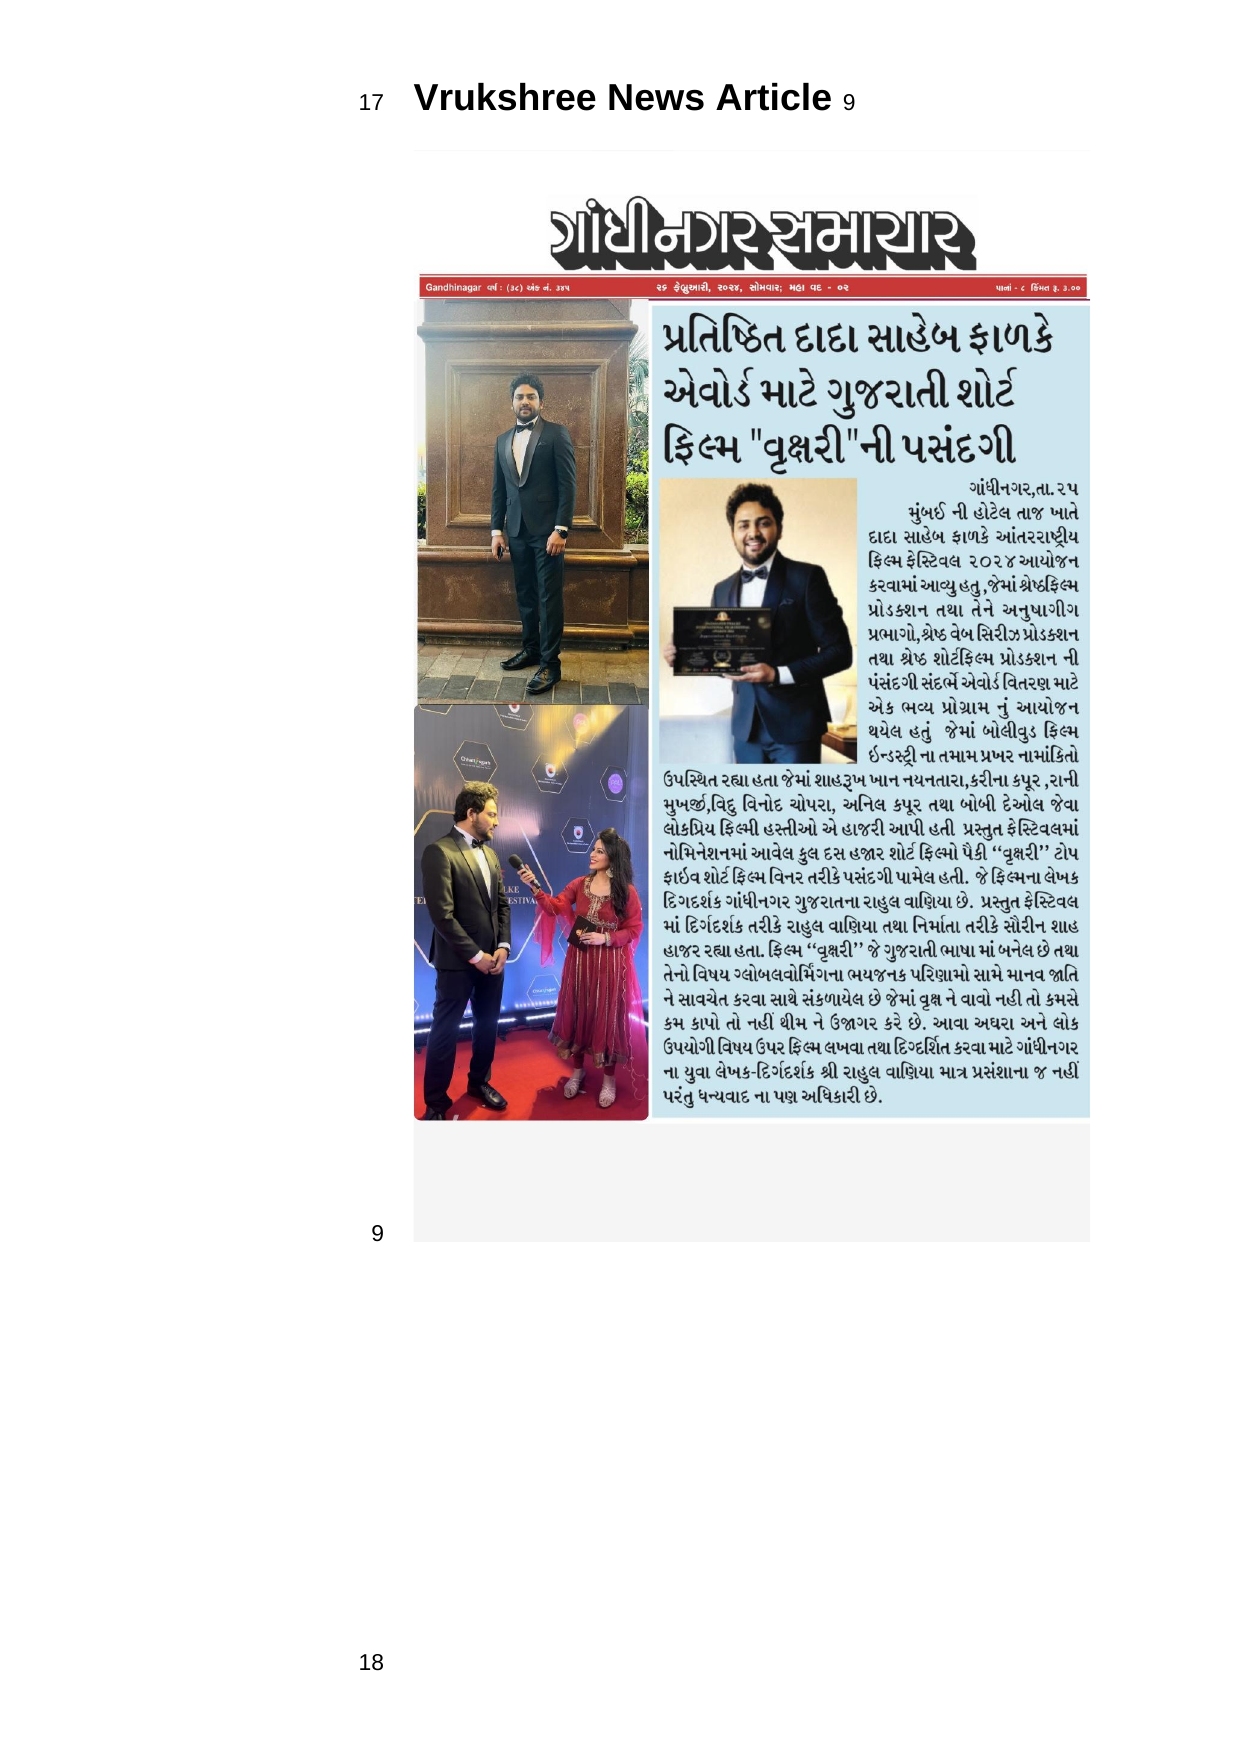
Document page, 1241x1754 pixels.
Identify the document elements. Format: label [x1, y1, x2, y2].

picture [413, 150, 1091, 1242]
